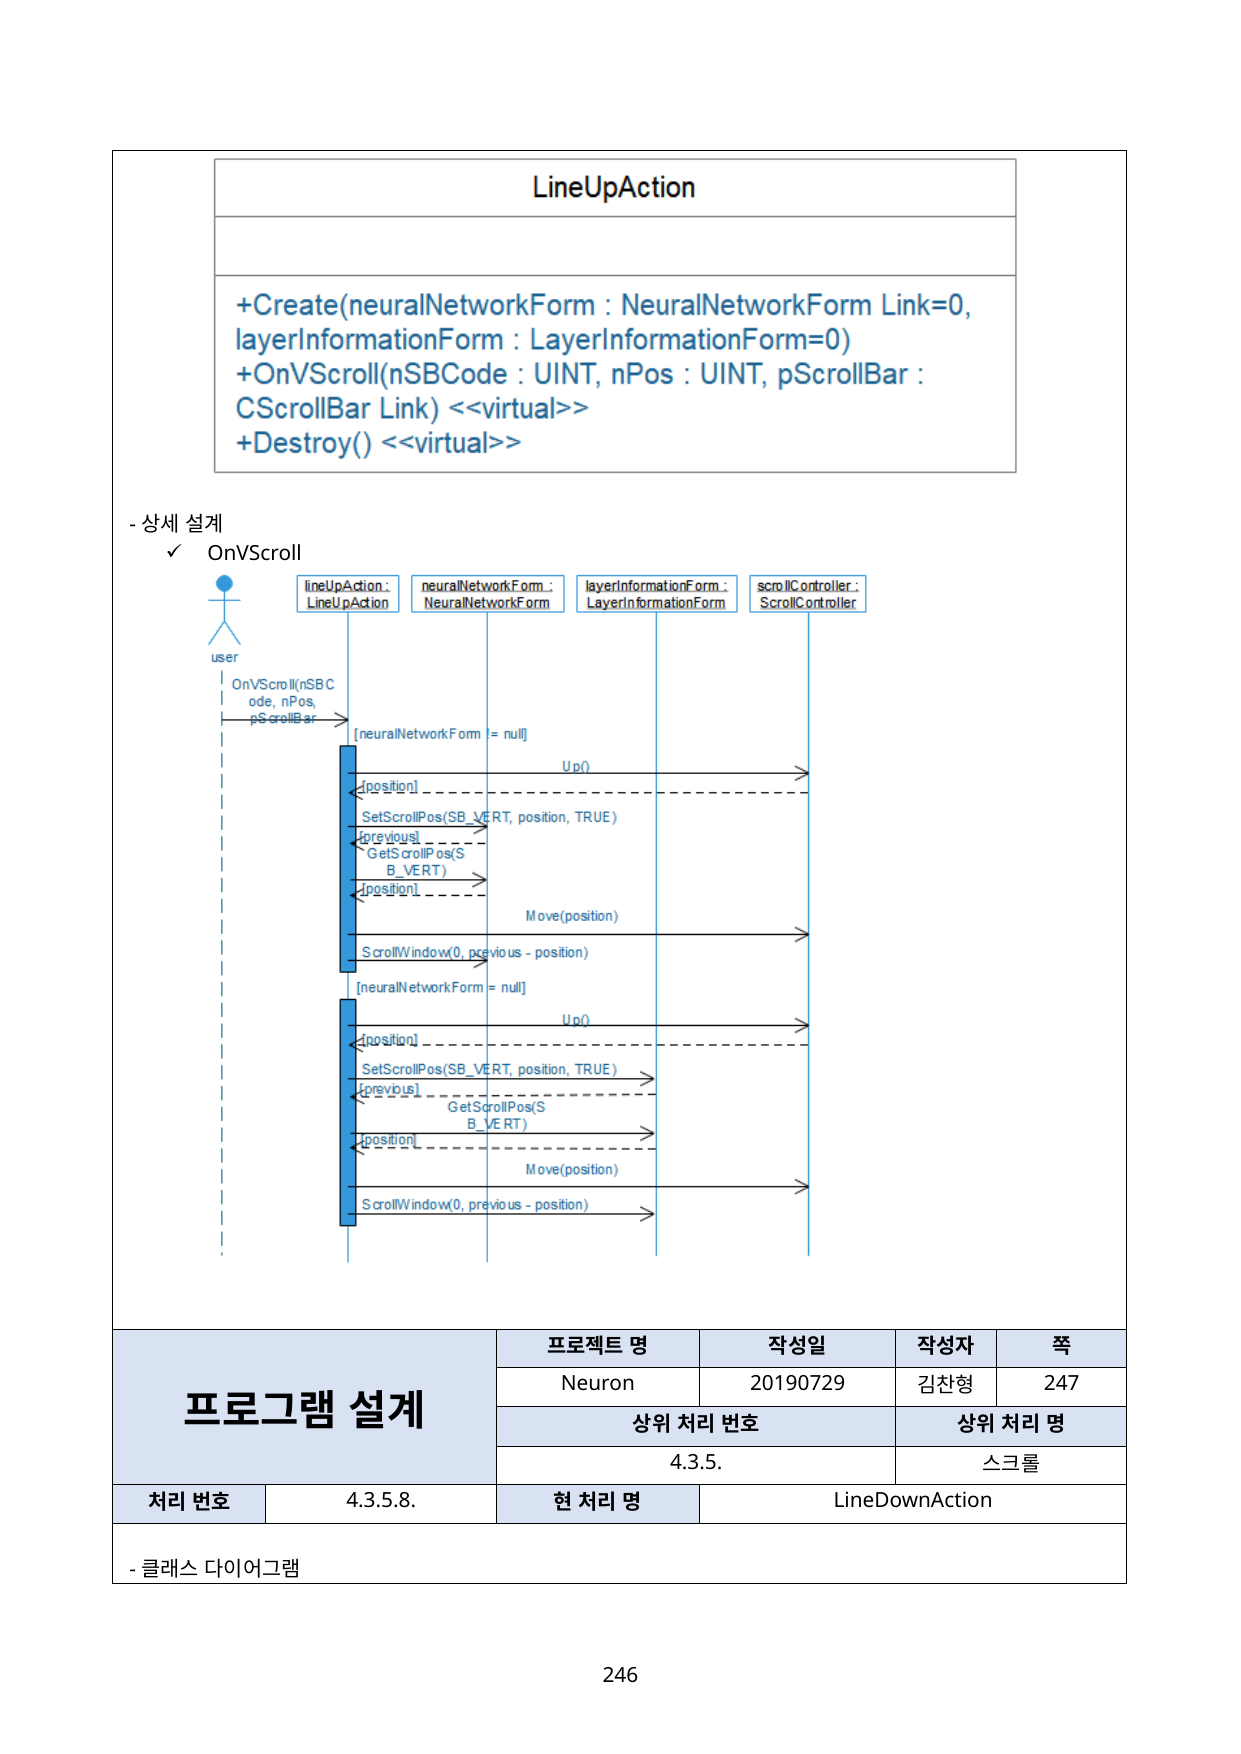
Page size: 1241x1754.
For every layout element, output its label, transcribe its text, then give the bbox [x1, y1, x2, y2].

table_cell 상위 처리 명 [896, 1407, 1126, 1446]
table_cell LineDownAction [700, 1485, 1126, 1523]
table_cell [113, 151, 1126, 1328]
table_cell 247 [997, 1368, 1126, 1406]
picture [207, 566, 877, 1272]
table_cell 작성자 [896, 1330, 996, 1367]
table_cell Neuron [497, 1368, 699, 1406]
table_cell 상위 처리 번호 [497, 1407, 895, 1446]
table_cell 쪽 [997, 1330, 1126, 1367]
table_cell 처리 번호 [113, 1485, 265, 1523]
table_cell 4.3.5. [497, 1447, 895, 1484]
table_cell 김찬형 [896, 1368, 996, 1406]
table_cell 4.3.5.8. [266, 1485, 496, 1523]
picture [207, 151, 1024, 479]
table_cell 스크롤 [896, 1447, 1126, 1484]
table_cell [113, 1524, 1126, 1583]
table_cell 프로젝트 명 [497, 1330, 699, 1367]
table_cell 20190729 [700, 1368, 895, 1406]
table_cell 프로그램 설계 [113, 1330, 496, 1484]
table_cell 작성일 [700, 1330, 895, 1367]
table_cell 현 처리 명 [497, 1485, 699, 1523]
